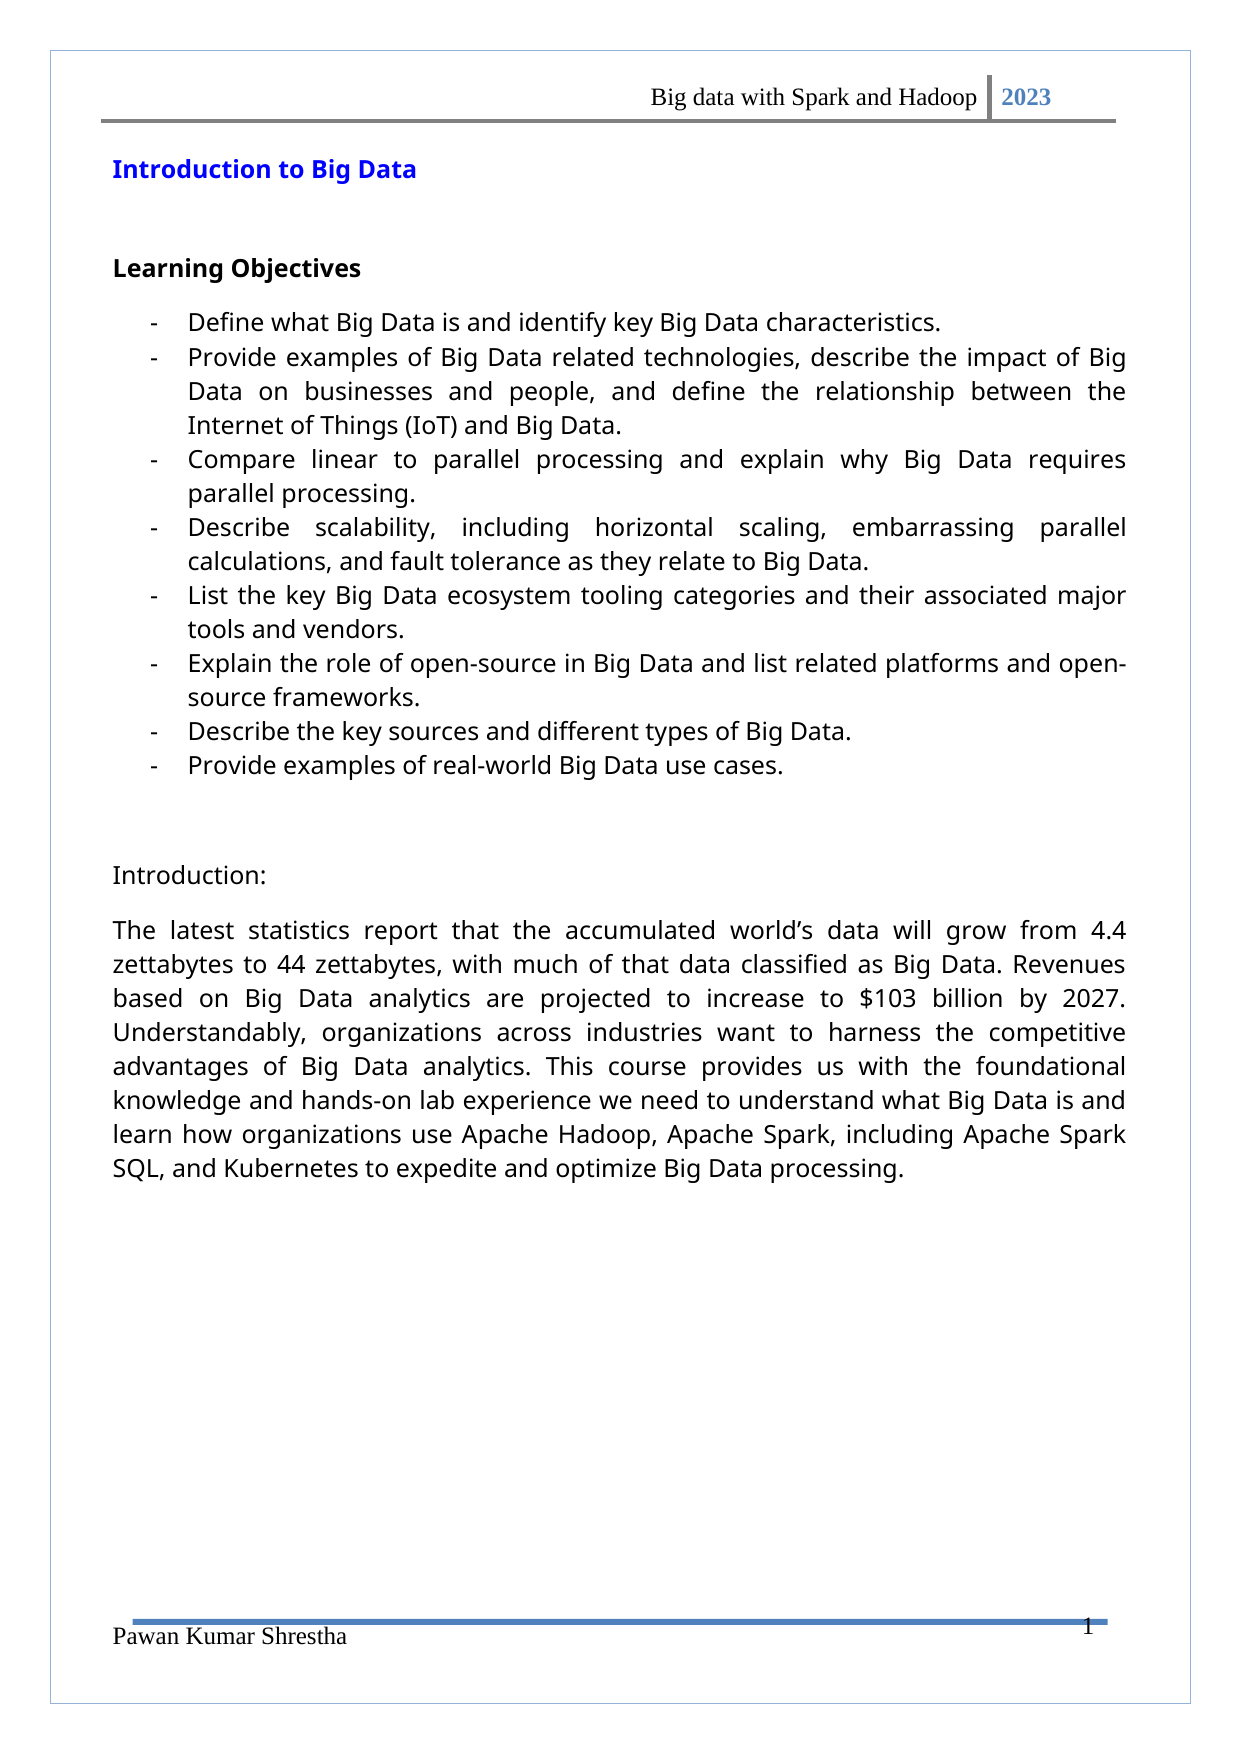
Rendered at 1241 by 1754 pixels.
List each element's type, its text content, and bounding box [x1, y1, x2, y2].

list Compare linear to parallel processing and explain why Big Data requires parallel processing. [150, 441, 1128, 509]
list Describe scalability, including horizontal scaling, embarrassing parallel calculations, and fault tolerance as they relate to Big Data. [150, 509, 1128, 578]
text Learning Objectives [112, 250, 1128, 284]
list List the key Big Data ecosystem tooling categories and their associated major tools and vendors. [150, 578, 1128, 646]
text Introduction: [112, 858, 1128, 892]
list Provide examples of real-world Big Data use cases. [150, 748, 1128, 782]
list Provide examples of Big Data related technologies, describe the impact of Big Data on businesses and people, and define the relationship between the Internet of Things (IoT) and Big Data. [150, 339, 1128, 441]
subtitle Introduction to Big Data [112, 152, 1128, 186]
list Explain the role of open-source in Big Data and list related platforms and open-source frameworks. [150, 646, 1128, 714]
list Define what Big Data is and identify key Big Data characteristics. [150, 305, 1128, 339]
text The latest statistics report that the accumulated world’s data will grow from 4.4 zettabytes to 44 zettabytes, with much of that data classified as Big Data. Revenues based on Big Data analytics are projected to increase to $103 billion by 2027. Understandably, organizations across industries want to harness the competitive advantages of Big Data analytics. This course provides us with the foundational knowledge and hands-on lab experience we need to understand what Big Data is and learn how organizations use Apache Hadoop, Apache Spark, including Apache Spark SQL, and Kubernetes to expedite and optimize Big Data processing. [112, 913, 1128, 1185]
list Describe the key sources and different types of Big Data. [150, 714, 1128, 748]
